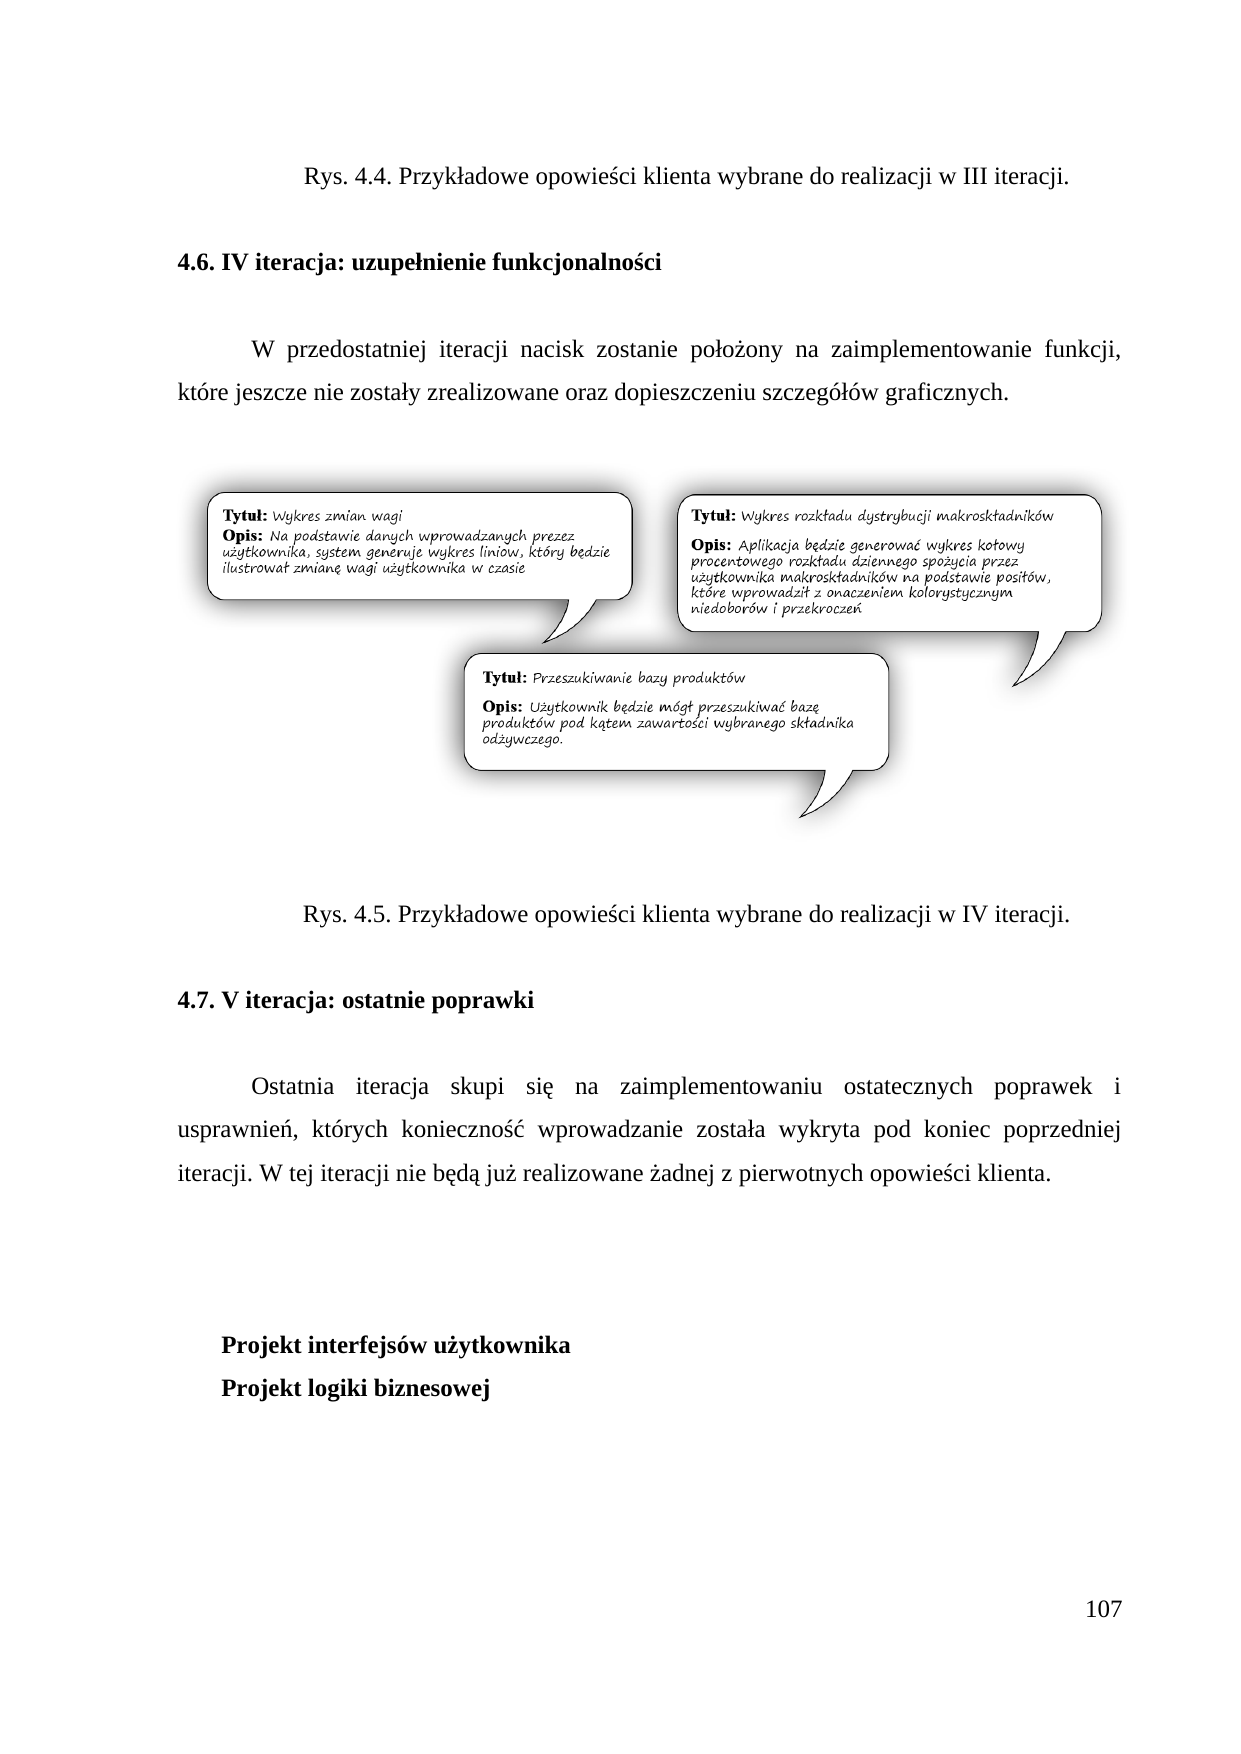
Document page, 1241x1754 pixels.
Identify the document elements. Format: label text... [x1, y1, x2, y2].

text Rys. 4.5. Przykładowe opowieści klienta wybrane do realizacji w IV iteracji. [177, 899, 1122, 928]
subtitle 4.6. IV iteracja: uzupełnienie funkcjonalności [177, 247, 1122, 276]
text Rys. 4.4. Przykładowe opowieści klienta wybrane do realizacji w III iteracji. [177, 161, 1122, 190]
picture [199, 484, 1110, 826]
subtitle Projekt interfejsów użytkownika [215, 1330, 1122, 1359]
text Ostatnia iteracja skupi się na zaimplementowaniu ostatecznych poprawek i usprawnień, których konieczność wprowadzanie została wykryta pod koniec poprzedniej iteracji. W tej iteracji nie będą już realizowane żadnej z pierwotnych opowieści klienta. [177, 1071, 1122, 1186]
subtitle Projekt logiki biznesowej [215, 1373, 1122, 1402]
text W przedostatniej iteracji nacisk zostanie położony na zaimplementowanie funkcji, które jeszcze nie zostały zrealizowane oraz dopieszczeniu szczegółów graficznych. [177, 334, 1122, 406]
subtitle 4.7. V iteracja: ostatnie poprawki [177, 985, 1122, 1014]
